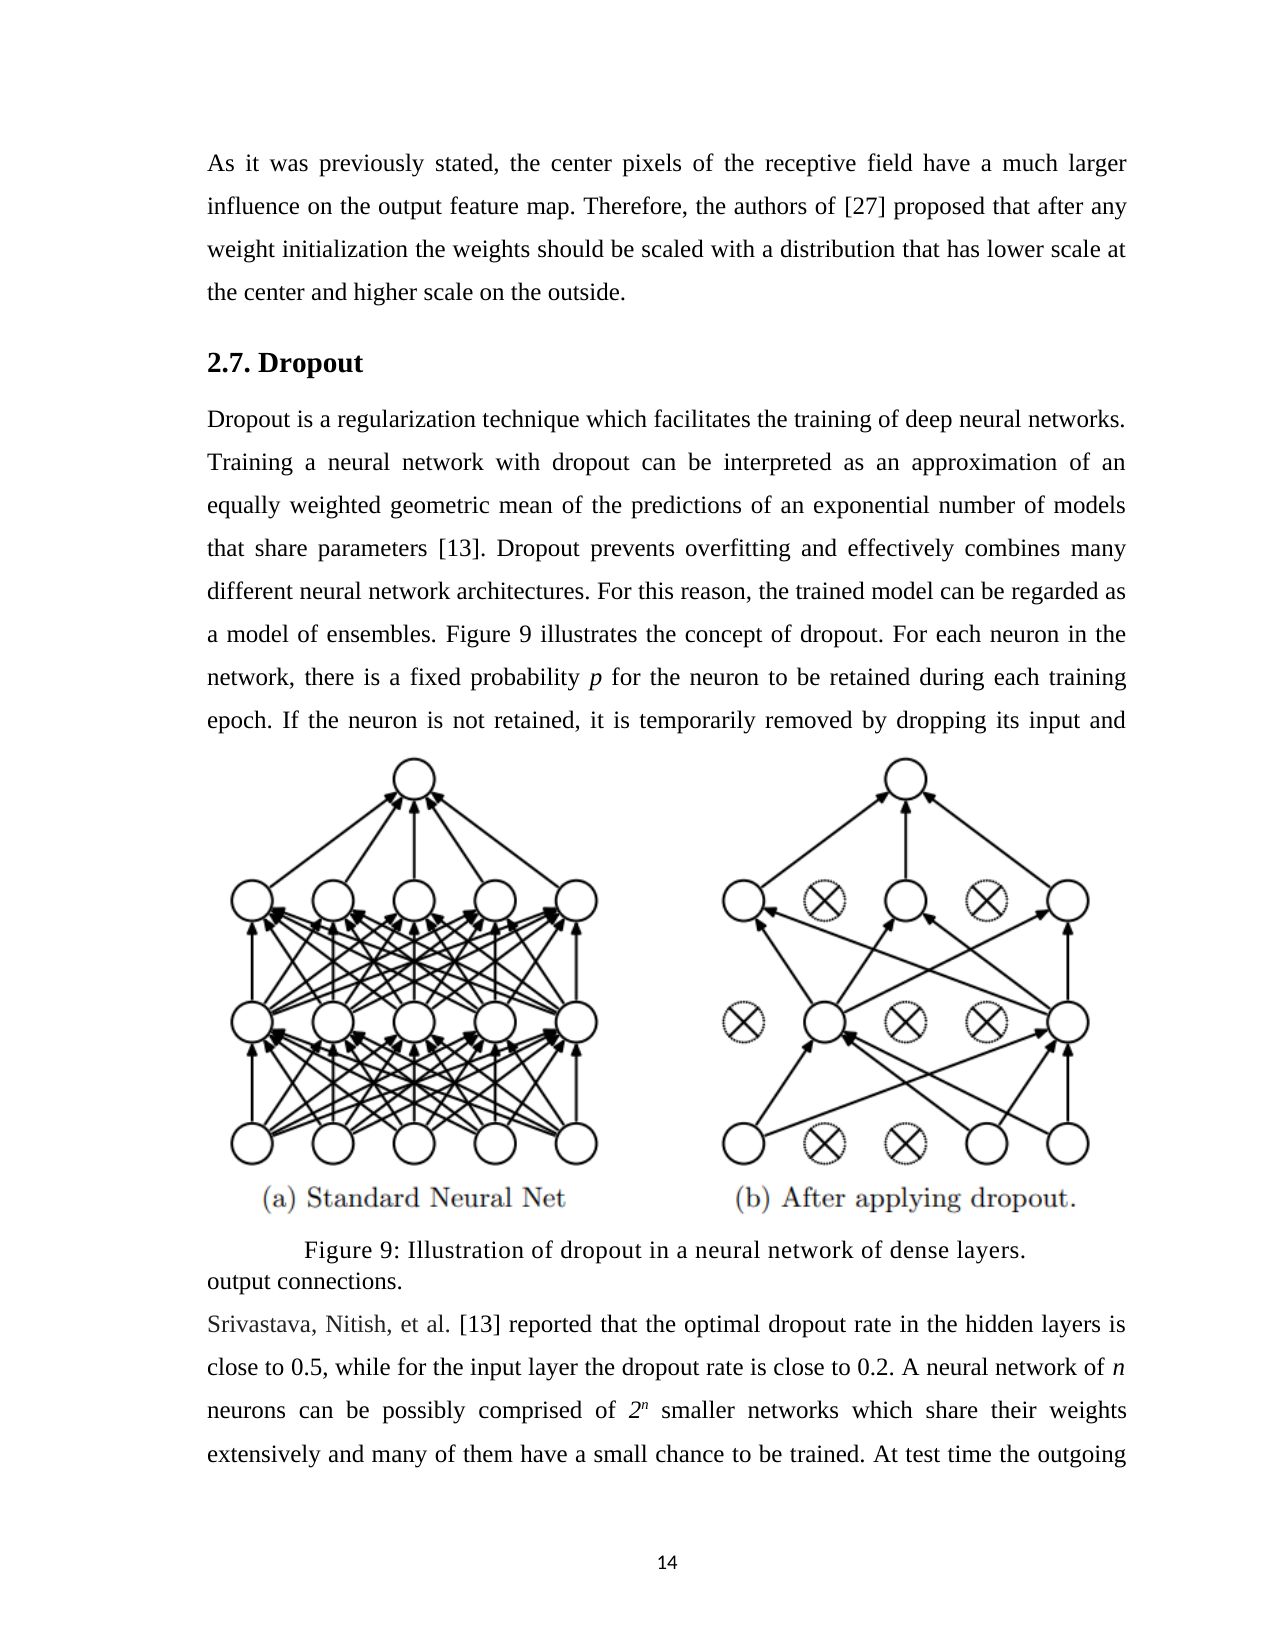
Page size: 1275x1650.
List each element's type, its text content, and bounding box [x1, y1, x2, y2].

subtitle 2.7. Dropout [207, 345, 1127, 379]
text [207, 1309, 1127, 1467]
picture [206, 750, 1126, 1222]
text As it was previously stated, the center pixels of the receptive field have a much larger influence on the output feature map. Therefore, the authors of [27] proposed that after any weight initialization the weights should be scaled with a distribution that has lower scale at the center and higher scale on the outside. [207, 148, 1127, 306]
